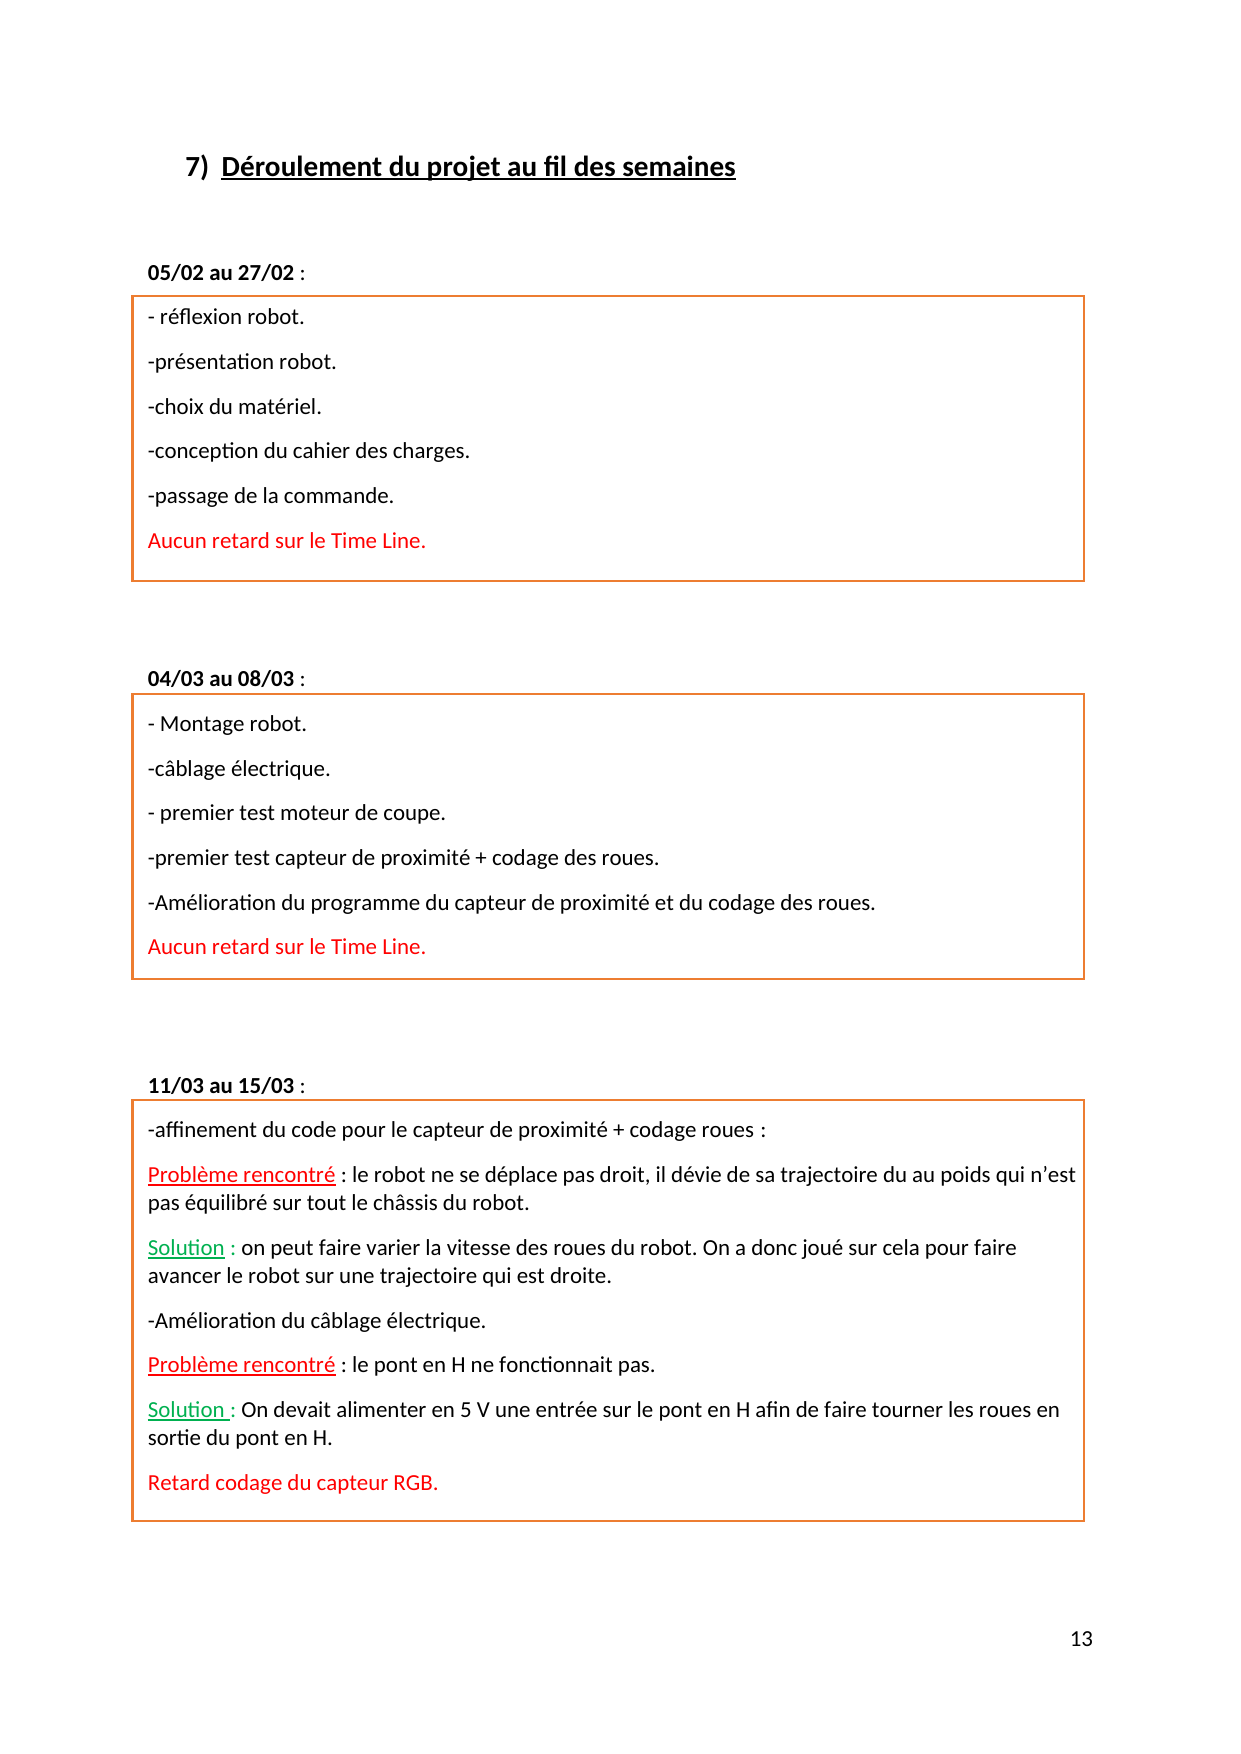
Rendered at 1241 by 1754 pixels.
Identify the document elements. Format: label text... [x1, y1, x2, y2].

text -Amélioration du programme du capteur de proximité et du codage des roues. [148, 888, 1083, 916]
text 04/03 au 08/03 : [148, 664, 1093, 692]
text 05/02 au 27/02 : [148, 258, 1093, 286]
text - premier test moteur de coupe. [148, 798, 1083, 826]
text -affinement du code pour le capteur de proximité + codage roues : [148, 1116, 1083, 1144]
text Retard codage du capteur RGB. [148, 1468, 1083, 1496]
text Problème rencontré : le pont en H ne fonctionnait pas. [148, 1350, 1083, 1378]
text Solution : on peut faire varier la vitesse des roues du robot. On a donc joué sur cela pour faire avancer le robot sur une trajectoire qui est droite. [148, 1233, 1083, 1289]
text Solution : On devait alimenter en 5 V une entrée sur le pont en H afin de faire tourner les roues en sortie du pont en H. [148, 1395, 1083, 1451]
text -Amélioration du câblage électrique. [148, 1306, 1083, 1334]
text -présentation robot. [148, 347, 1083, 375]
text Aucun retard sur le Time Line. [148, 932, 1083, 961]
text -choix du matériel. [148, 392, 1083, 420]
text -passage de la commande. [148, 481, 1083, 509]
text Problème rencontré : le robot ne se déplace pas droit, il dévie de sa trajectoire du au poids qui n’est pas équilibré sur tout le châssis du robot. [148, 1160, 1083, 1216]
list Déroulement du projet au fil des semaines [185, 148, 1093, 183]
text Aucun retard sur le Time Line. [148, 526, 1083, 554]
text -câblage électrique. [148, 754, 1083, 782]
text - réflexion robot. [148, 302, 1083, 331]
text 11/03 au 15/03 : [148, 1071, 1093, 1099]
text -premier test capteur de proximité + codage des roues. [148, 843, 1083, 871]
text - Montage robot. [148, 709, 1083, 737]
text -conception du cahier des charges. [148, 437, 1083, 464]
